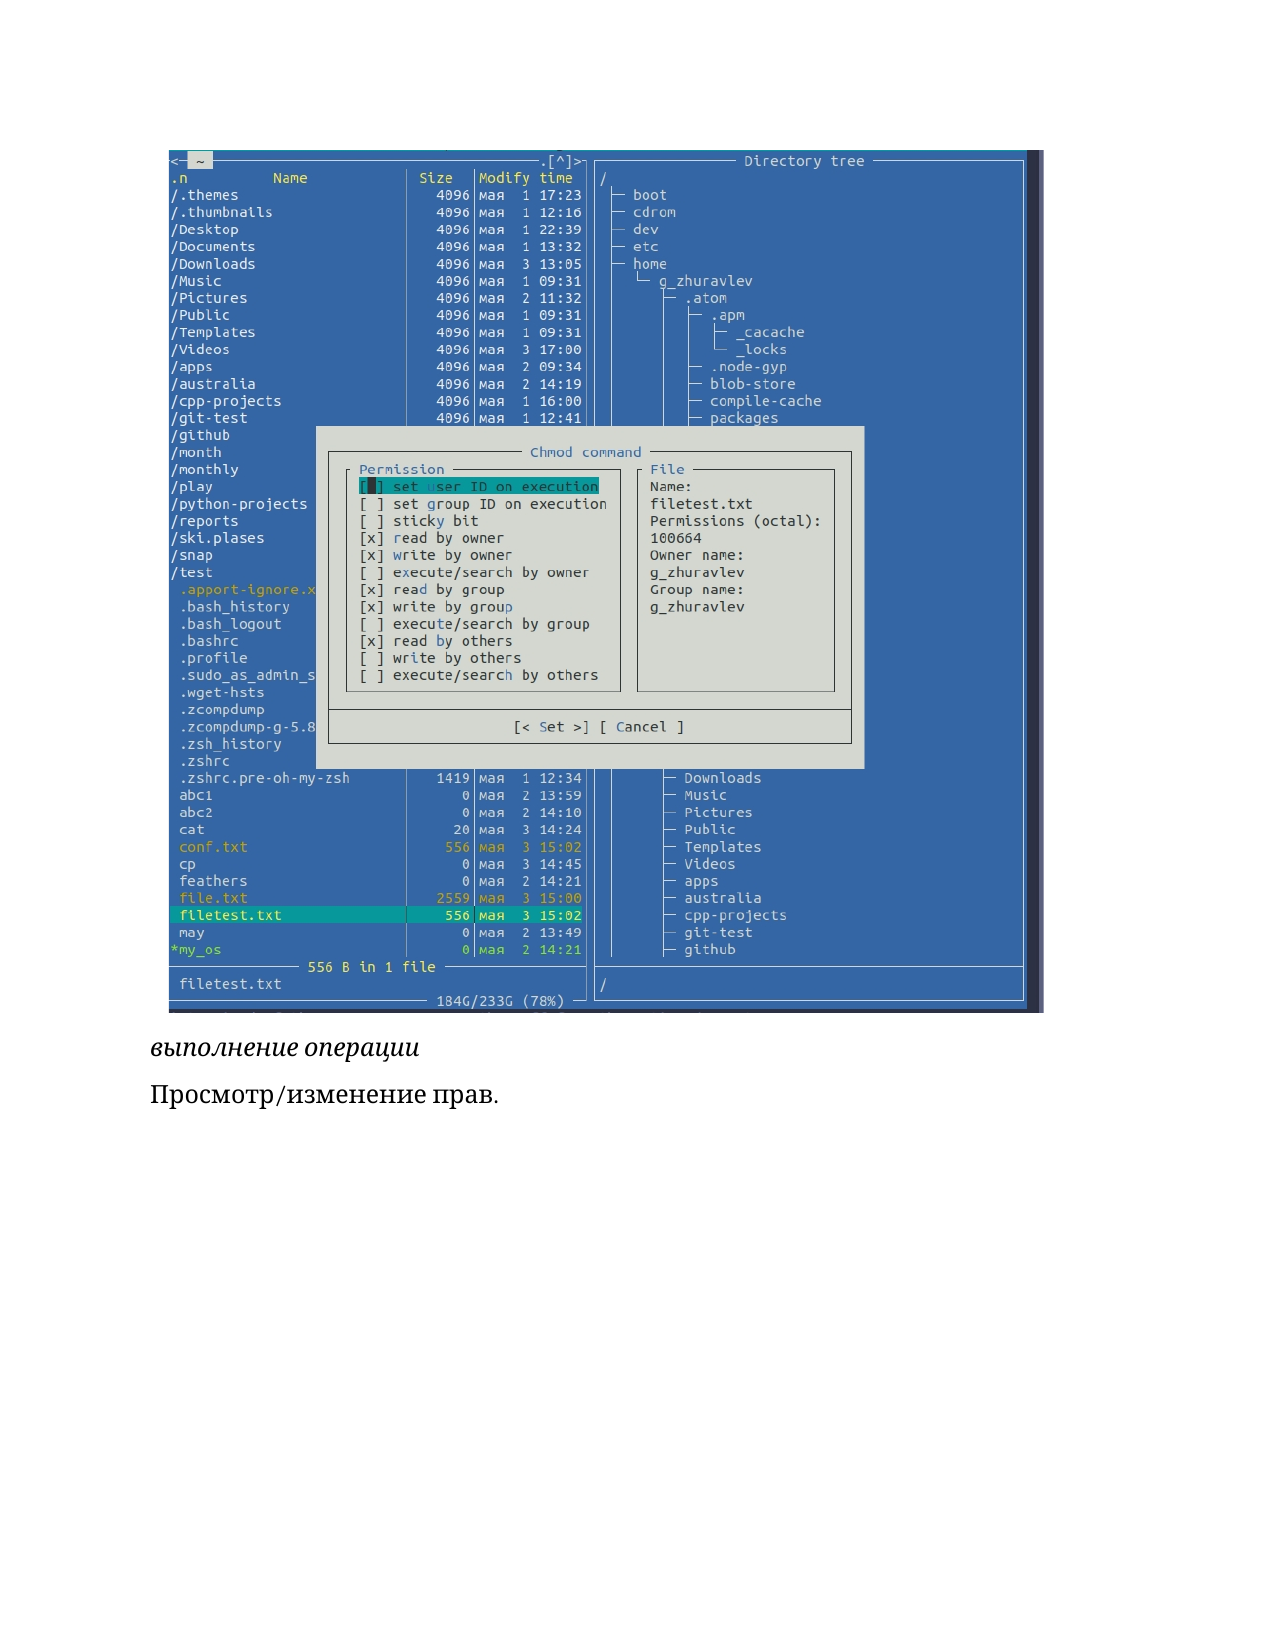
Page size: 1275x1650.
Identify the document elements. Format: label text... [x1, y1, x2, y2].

text выполнение операции [150, 1033, 1125, 1062]
text Просмотр/изменение прав. [150, 1081, 1125, 1110]
picture [168, 150, 1044, 1013]
